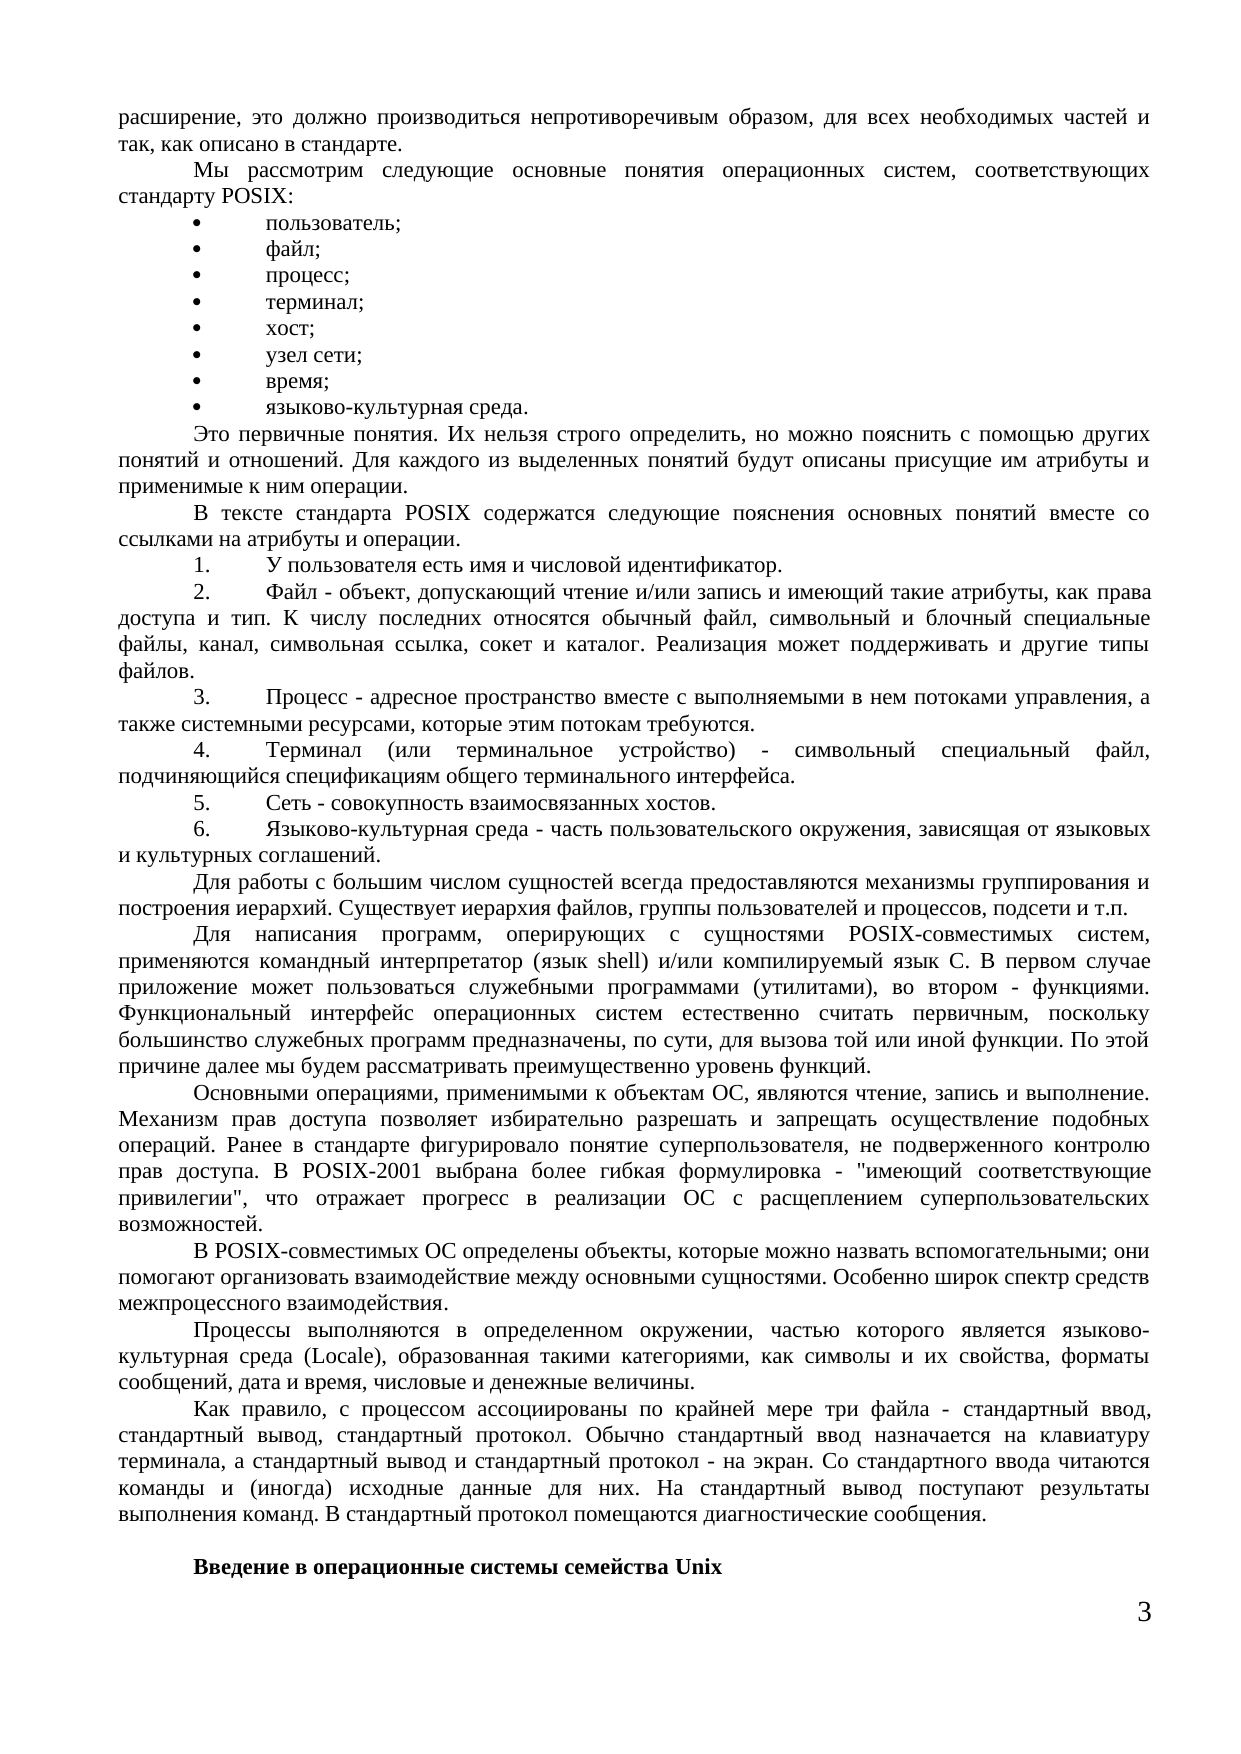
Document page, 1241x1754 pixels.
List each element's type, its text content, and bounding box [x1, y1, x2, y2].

list файл; [118, 235, 1152, 262]
list Процесс - адресное пространство вместе с выполняемыми в нем потоками управления, а также системными ресурсами, которые этим потокам требуются. [118, 683, 1152, 736]
list Языково-культурная среда - часть пользовательского окружения, зависящая от языковых и культурных соглашений. [118, 815, 1152, 868]
list время; [118, 367, 1152, 393]
list пользователь; [118, 209, 1152, 235]
text Основными операциями, применимыми к объектам ОС, являются чтение, запись и выполнение. Механизм прав доступа позволяет избирательно разрешать и запрещать осуществление подобных операций. Ранее в стандарте фигурировало понятие суперпользователя, не подверженного контролю прав доступа. В POSIX-2001 выбрана более гибкая формулировка - "имеющий соответствующие привилегии", что отражает прогресс в реализации ОС с расщеплением суперпользовательских возможностей. [118, 1078, 1152, 1237]
list У пользователя есть имя и числовой идентификатор. [118, 551, 1152, 578]
text Мы рассмотрим следующие основные понятия операционных систем, соответствующих стандарту POSIX: [118, 156, 1152, 209]
list Файл - объект, допускающий чтение и/или запись и имеющий такие атрибуты, как права доступа и тип. К числу последних относятся обычный файл, символьный и блочный специальные файлы, канал, символьная ссылка, сокет и каталог. Реализация может поддерживать и другие типы файлов. [118, 578, 1152, 683]
text Это первичные понятия. Их нельзя строго определить, но можно пояснить с помощью других понятий и отношений. Для каждого из выделенных понятий будут описаны присущие им атрибуты и применимые к ним операции. [118, 420, 1152, 499]
text Как правило, с процессом ассоциированы по крайней мере три файла - стандартный ввод, стандартный вывод, стандартный протокол. Обычно стандартный ввод назначается на клавиатуру терминала, а стандартный вывод и стандартный протокол - на экран. Со стандартного ввода читаются команды и (иногда) исходные данные для них. На стандартный вывод поступают результаты выполнения команд. В стандартный протокол помещаются диагностические сообщения. [118, 1395, 1152, 1527]
text Введение в операционные системы семейства Unix [118, 1553, 1152, 1579]
list терминал; [118, 288, 1152, 314]
list языково-культурная среда. [118, 393, 1152, 420]
list узел сети; [118, 341, 1152, 367]
list процесс; [118, 262, 1152, 288]
text В тексте стандарта POSIX содержатся следующие пояснения основных понятий вместе со ссылками на атрибуты и операции. [118, 499, 1152, 551]
text В POSIX-совместимых ОС определены объекты, которые можно назвать вспомогательными; они помогают организовать взаимодействие между основными сущностями. Особенно широк спектр средств межпроцессного взаимодействия. [118, 1237, 1152, 1316]
text Для написания программ, оперирующих с сущностями POSIX-совместимых систем, применяются командный интерпретатор (язык shell) и/или компилируемый язык C. В первом случае приложение может пользоваться служебными программами (утилитами), во втором - функциями. Функциональный интерфейс операционных систем естественно считать первичным, поскольку большинство служебных программ предназначены, по сути, для вызова той или иной функции. По этой причине далее мы будем рассматривать преимущественно уровень функций. [118, 920, 1152, 1078]
text Для работы с большим числом сущностей всегда предоставляются механизмы группирования и построения иерархий. Существует иерархия файлов, группы пользователей и процессов, подсети и т.п. [118, 868, 1152, 920]
text Процессы выполняются в определенном окружении, частью которого является языково-культурная среда (Locale), образованная такими категориями, как символы и их свойства, форматы сообщений, дата и время, числовые и денежные величины. [118, 1316, 1152, 1395]
list Терминал (или терминальное устройство) - символьный специальный файл, подчиняющийся спецификациям общего терминального интерфейса. [118, 736, 1152, 789]
list Сеть - совокупность взаимосвязанных хостов. [118, 789, 1152, 815]
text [118, 103, 1152, 156]
list хост; [118, 314, 1152, 341]
